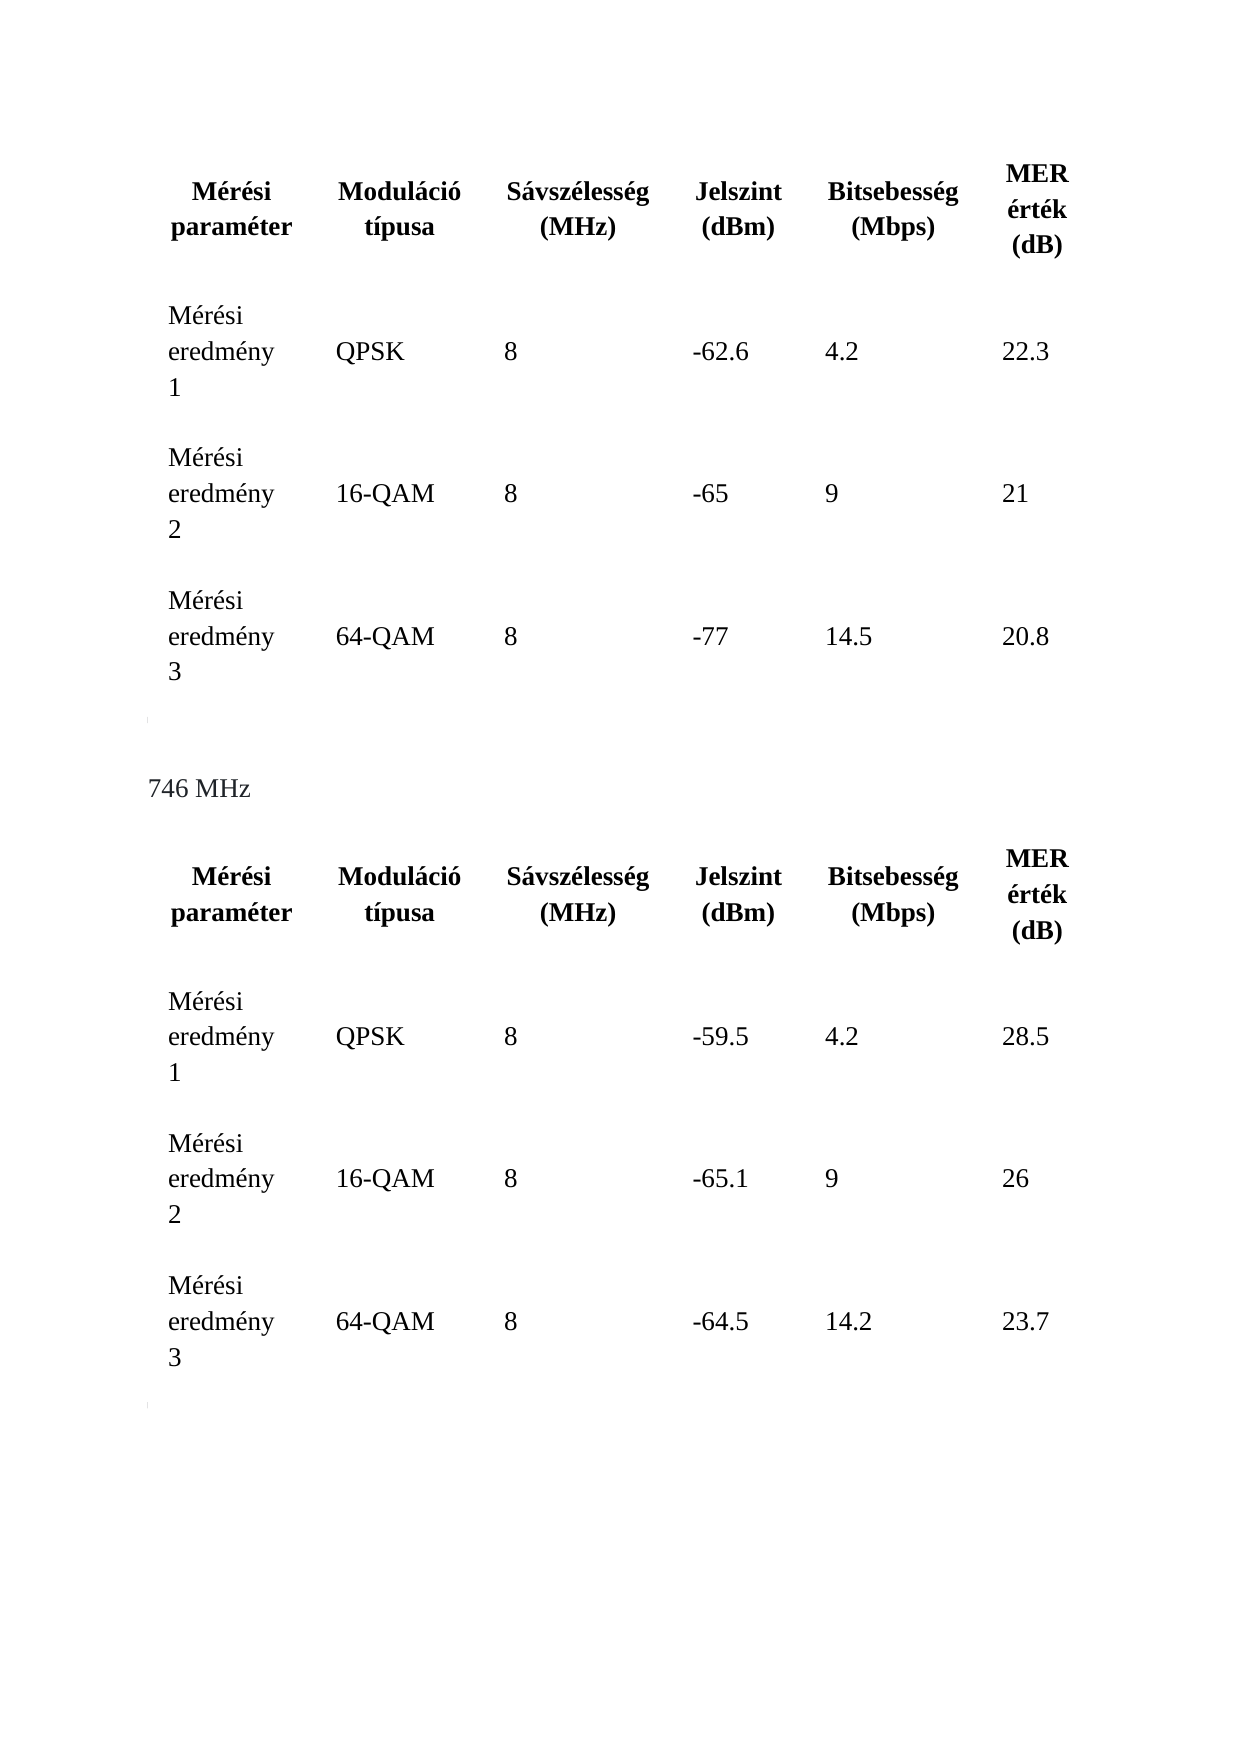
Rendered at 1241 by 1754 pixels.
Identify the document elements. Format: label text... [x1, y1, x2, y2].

table_header Bitsebesség (Mbps) [805, 833, 982, 975]
table_cell -59.5 [672, 975, 804, 1117]
table_cell Mérési eredmény 1 [148, 975, 315, 1117]
table_cell 14.5 [805, 575, 982, 717]
table_cell 16-QAM [315, 432, 484, 574]
table_cell -65.1 [672, 1118, 804, 1260]
table_cell 8 [484, 432, 672, 574]
table_header Mérési paraméter [148, 833, 315, 975]
table_cell 9 [805, 432, 982, 574]
table_cell 8 [484, 1260, 672, 1402]
table_cell Mérési eredmény 2 [148, 1118, 315, 1260]
table_cell Mérési eredmény 1 [148, 290, 315, 432]
table_cell 8 [484, 975, 672, 1117]
table_cell 8 [484, 290, 672, 432]
table_header Bitsebesség (Mbps) [805, 148, 982, 290]
table_header MER érték (dB) [982, 833, 1093, 975]
table_cell 64-QAM [315, 575, 484, 717]
table_cell -65 [672, 432, 804, 574]
table_cell -62.6 [672, 290, 804, 432]
table_header Moduláció típusa [315, 148, 484, 290]
table_cell 4.2 [805, 290, 982, 432]
table_cell -77 [672, 575, 804, 717]
table_cell 9 [805, 1118, 982, 1260]
table_cell Mérési eredmény 3 [148, 575, 315, 717]
table_header Sávszélesség (MHz) [484, 833, 672, 975]
table_cell 8 [484, 1118, 672, 1260]
table_cell 28.5 [982, 975, 1093, 1117]
table_cell 64-QAM [315, 1260, 484, 1402]
text 746 MHz [148, 773, 1093, 804]
table_cell 4.2 [805, 975, 982, 1117]
table_header MER érték (dB) [982, 148, 1093, 290]
table_cell Mérési eredmény 3 [148, 1260, 315, 1402]
table_cell 23.7 [982, 1260, 1093, 1402]
table_cell QPSK [315, 975, 484, 1117]
table_cell Mérési eredmény 2 [148, 432, 315, 574]
table_cell 20.8 [982, 575, 1093, 717]
table_header Sávszélesség (MHz) [484, 148, 672, 290]
table_cell -64.5 [672, 1260, 804, 1402]
table_cell QPSK [315, 290, 484, 432]
table_cell 14.2 [805, 1260, 982, 1402]
table_header Mérési paraméter [148, 148, 315, 290]
table_cell 16-QAM [315, 1118, 484, 1260]
table_header Jelszint (dBm) [672, 148, 804, 290]
table_cell 26 [982, 1118, 1093, 1260]
table_header Moduláció típusa [315, 833, 484, 975]
table_cell 22.3 [982, 290, 1093, 432]
table_cell 8 [484, 575, 672, 717]
table_cell 21 [982, 432, 1093, 574]
table_header Jelszint (dBm) [672, 833, 804, 975]
